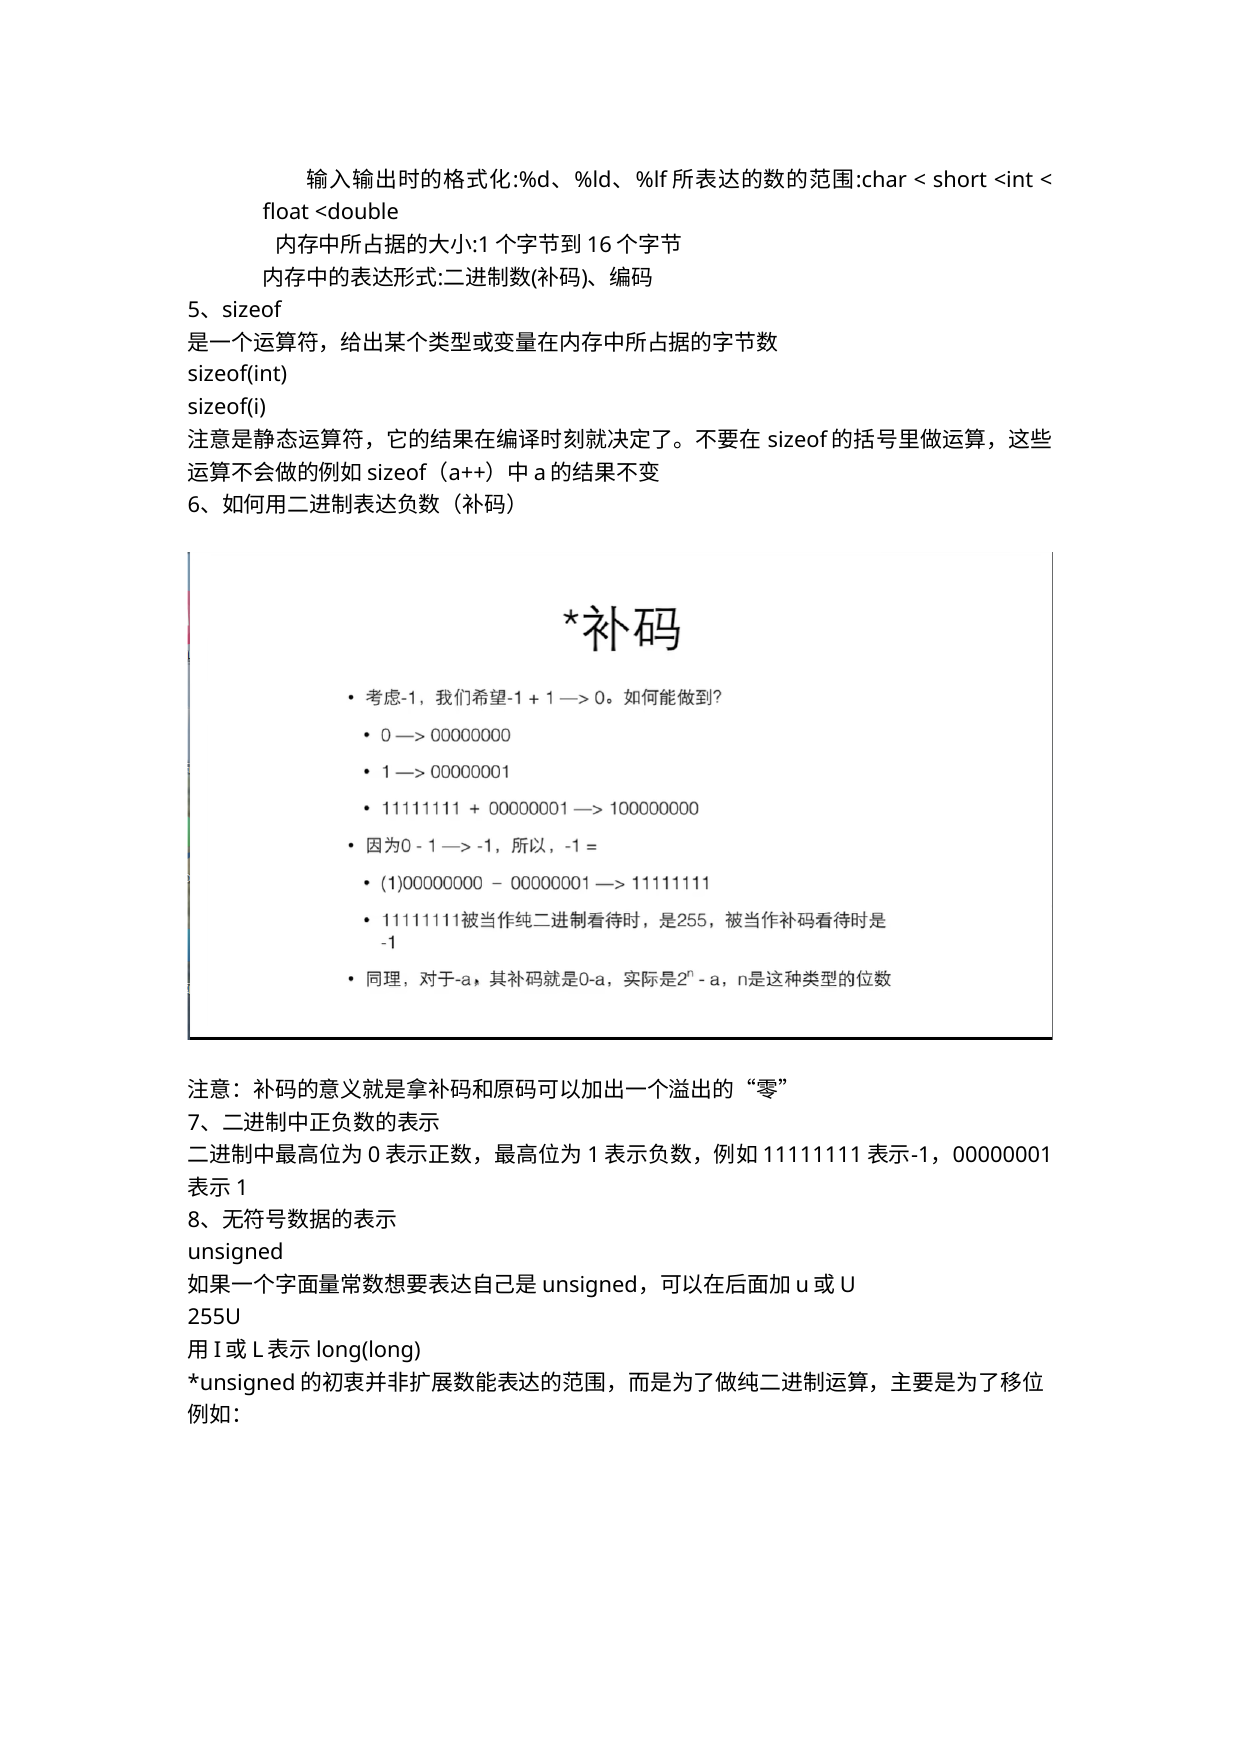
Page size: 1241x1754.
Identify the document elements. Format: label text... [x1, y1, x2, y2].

text 注意是静态运算符，它的结果在编译时刻就决定了。不要在sizeof的括号里做运算，这些运算不会做的例如sizeof（a++）中a的结果不变 [187, 422, 1053, 487]
text sizeof(i) [187, 389, 1053, 422]
text unsigned [187, 1234, 1053, 1267]
text 255U [187, 1299, 1053, 1332]
text 如果一个字面量常数想要表达自己是unsigned，可以在后面加u或U [187, 1267, 1053, 1299]
text 5、sizeof [187, 292, 1053, 324]
list 内存中的表达形式:二进制数(补码)、编码 [262, 259, 1053, 292]
text 内存中所占据的大小:1个字节到16个字节 [187, 227, 1053, 259]
text 8、无符号数据的表示 [187, 1202, 1053, 1234]
text 二进制中最高位为0表示正数，最高位为1表示负数，例如11111111表示-1，00000001表示1 [187, 1137, 1053, 1202]
text 注意：补码的意义就是拿补码和原码可以加出一个溢出的“零” [187, 1072, 1053, 1104]
text 6、如何用二进制表达负数（补码） [187, 487, 1053, 519]
list 输入输出时的格式化:%d、%ld、%lf所表达的数的范围:char < short <int < float <double [262, 162, 1053, 227]
text 是一个运算符，给出某个类型或变量在内存中所占据的字节数 [187, 324, 1053, 357]
text *unsigned的初衷并非扩展数能表达的范围，而是为了做纯二进制运算，主要是为了移位 [187, 1364, 1053, 1397]
text 例如： [187, 1397, 1053, 1429]
text 用I或L表示long(long) [187, 1332, 1053, 1364]
text 7、二进制中正负数的表示 [187, 1104, 1053, 1137]
picture [187, 552, 1053, 1040]
text sizeof(int) [187, 357, 1053, 389]
